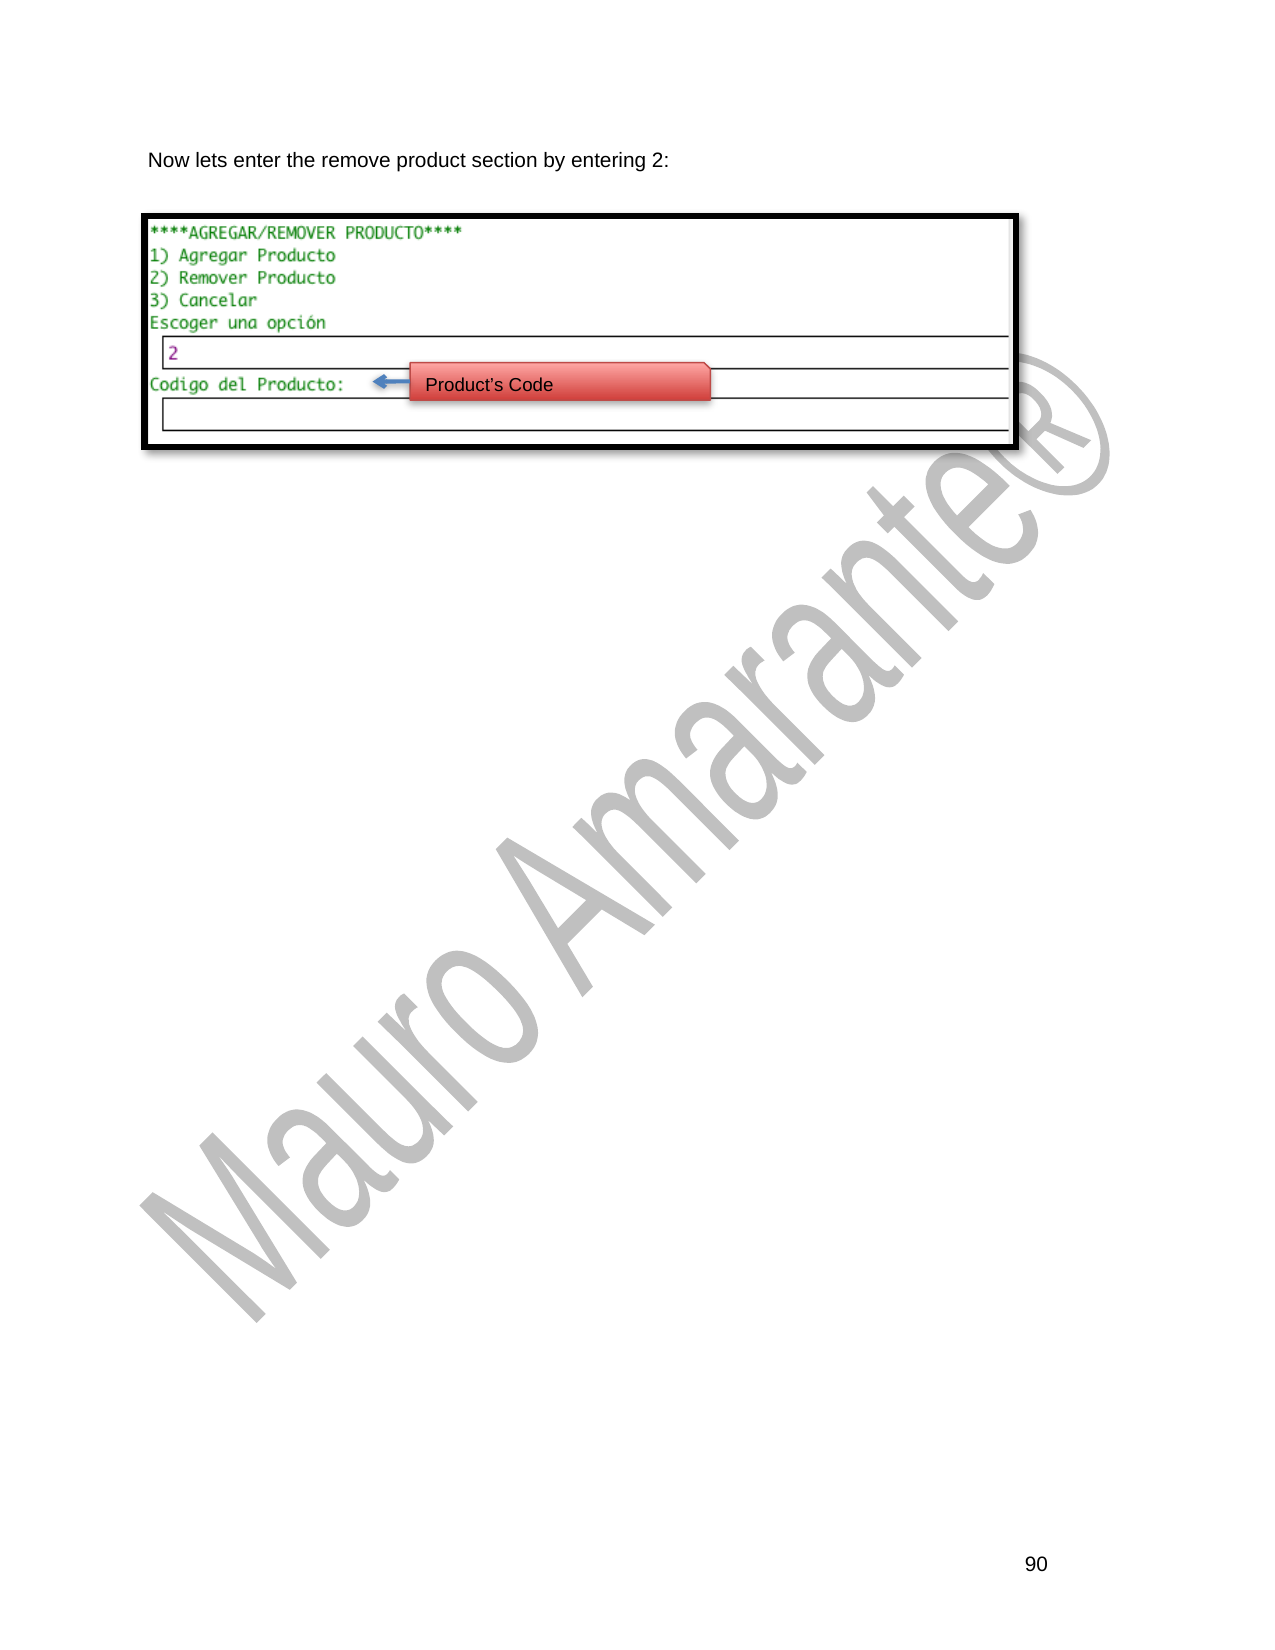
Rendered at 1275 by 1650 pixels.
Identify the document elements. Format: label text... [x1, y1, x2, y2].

picture [148, 219, 1013, 444]
text Now lets enter the remove product section by entering 2: [148, 148, 1127, 172]
